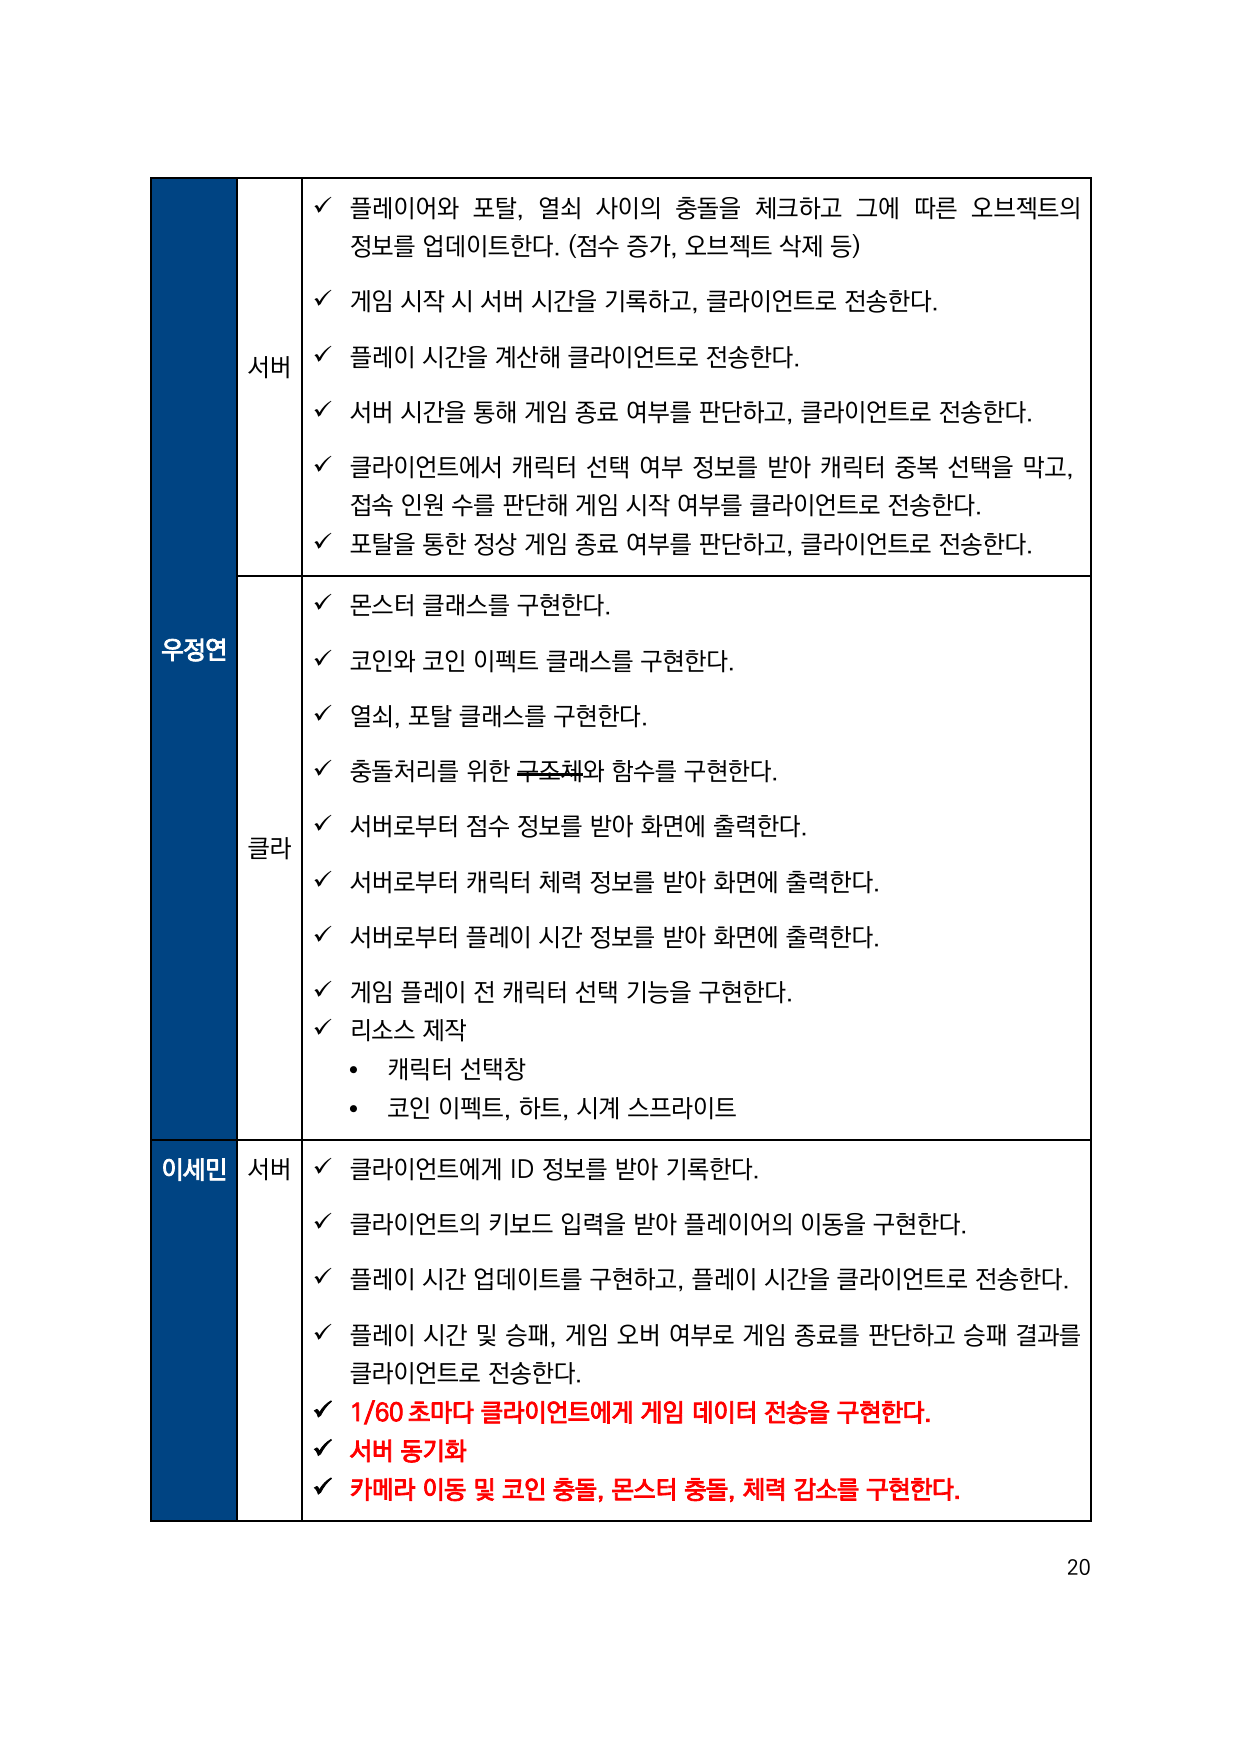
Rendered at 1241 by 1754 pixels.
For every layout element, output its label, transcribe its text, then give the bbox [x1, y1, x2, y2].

table_cell 몬스터 클래스를 구현한다. 코인와 코인 이펙트 클래스를 구현한다. 열쇠, 포탈 클래스를 구현한다. 충돌처리를 위한 구조체와 함수를 구현한다. 서버로부터 점수 정보를 받아 화면에 출력한다. 서버로부터 캐릭터 체력 정보를 받아 화면에 출력한다. 서버로부터 플레이 시간 정보를 받아 화면에 출력한다. 게임 플레이 전 캐릭터 선택 기능을 구현한다. 리소스 제작 캐릭터 선택창 코인 이펙트, 하트, 시계 스프라이트 [303, 577, 1090, 1139]
table_cell 서버 [238, 1141, 301, 1520]
table_header 우정연 [152, 179, 236, 1139]
table_header 서버 [238, 179, 301, 575]
table_cell 클라 [238, 577, 301, 1139]
table_cell 클라이언트에게 ID 정보를 받아 기록한다. 클라이언트의 키보드 입력을 받아 플레이어의 이동을 구현한다. 플레이 시간 업데이트를 구현하고, 플레이 시간을 클라이언트로 전송한다. 플레이 시간 및 승패, 게임 오버 여부로 게임 종료를 판단하고 승패 결과를 클라이언트로 전송한다. 1/60초마다 클라이언트에게 게임 데이터 전송을 구현한다. 서버 동기화 카메라 이동 및 코인 충돌, 몬스터 충돌, 체력 감소를 구현한다. [303, 1141, 1090, 1520]
table_header 플레이어와 포탈, 열쇠 사이의 충돌을 체크하고 그에 따른 오브젝트의 정보를 업데이트한다. (점수 증가, 오브젝트 삭제 등) 게임 시작 시 서버 시간을 기록하고, 클라이언트로 전송한다. 플레이 시간을 계산해 클라이언트로 전송한다. 서버 시간을 통해 게임 종료 여부를 판단하고, 클라이언트로 전송한다. 클라이언트에서 캐릭터 선택 여부 정보를 받아 캐릭터 중복 선택을 막고, 접속 인원 수를 판단해 게임 시작 여부를 클라이언트로 전송한다. 포탈을 통한 정상 게임 종료 여부를 판단하고, 클라이언트로 전송한다. [303, 179, 1090, 575]
table_cell 이세민 [152, 1141, 236, 1520]
